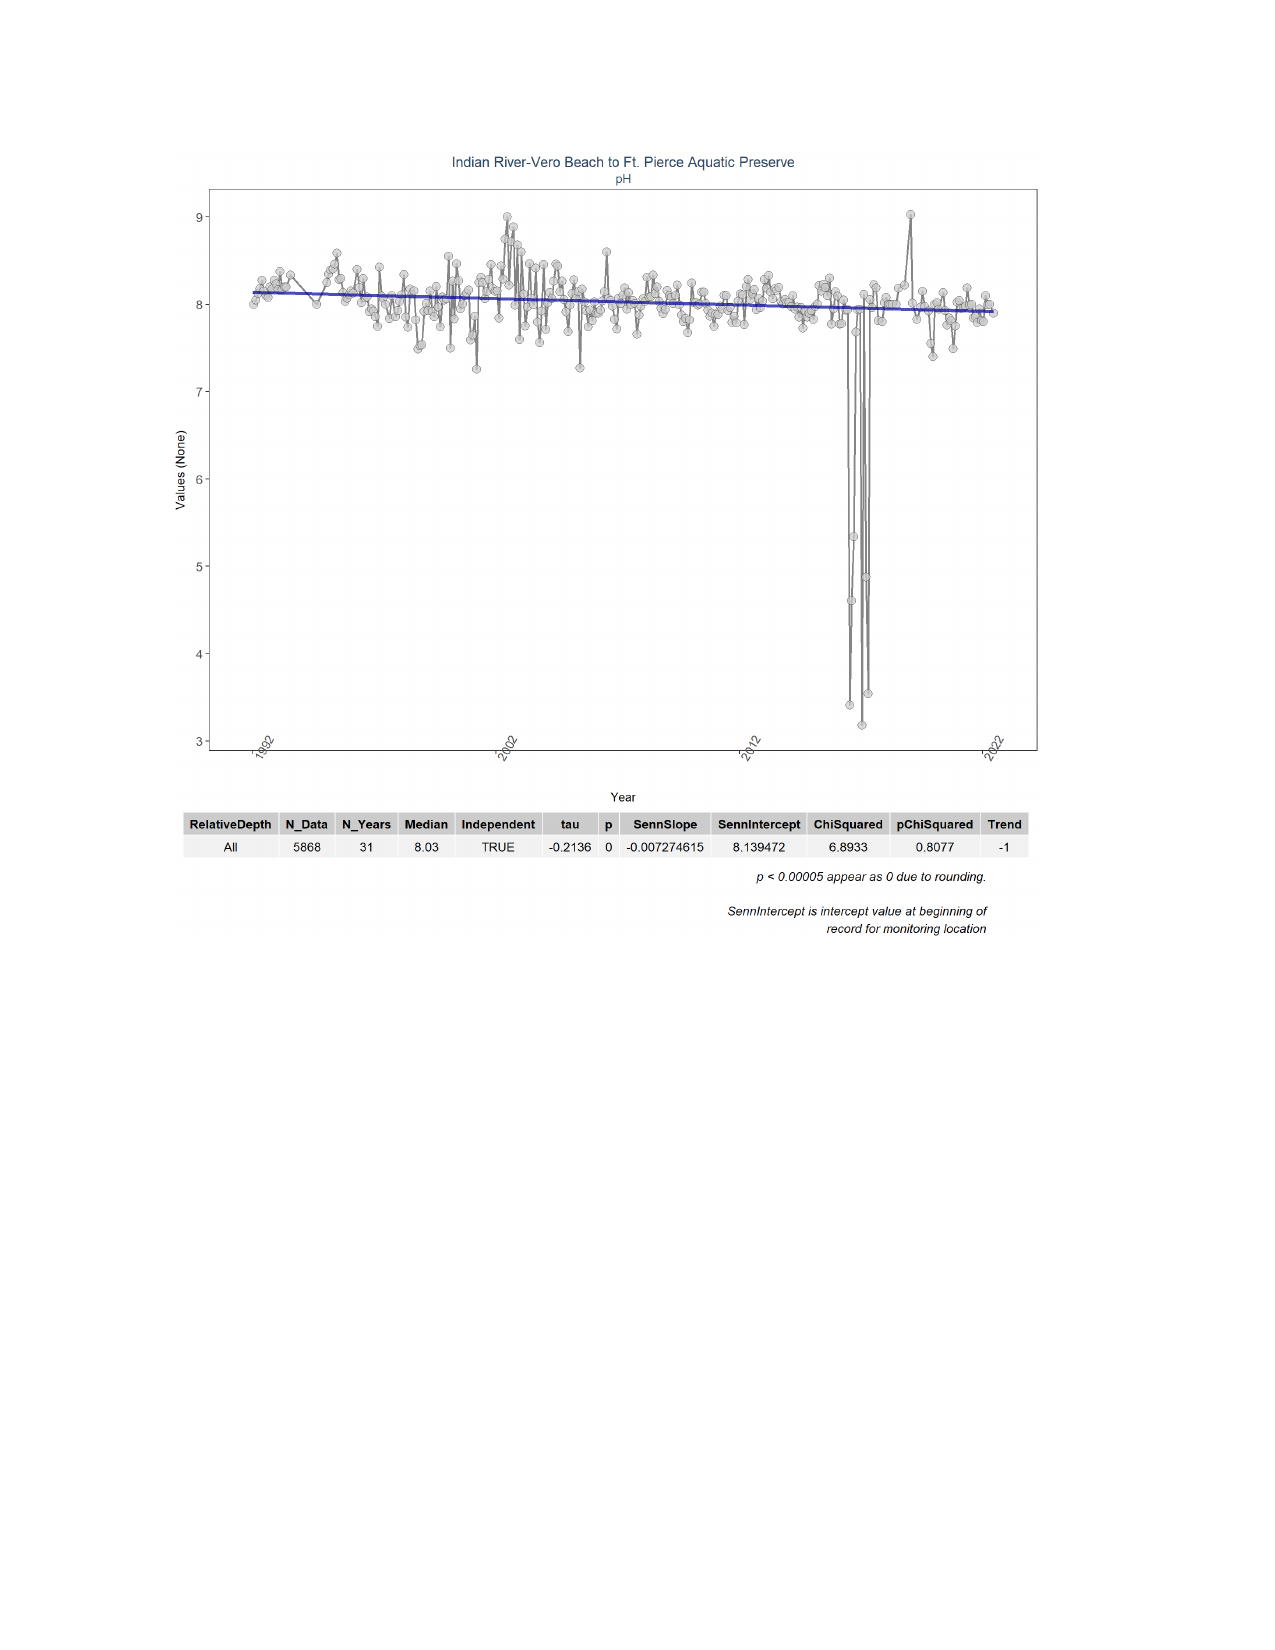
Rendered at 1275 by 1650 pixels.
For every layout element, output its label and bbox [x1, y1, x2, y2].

picture [168, 150, 1044, 938]
